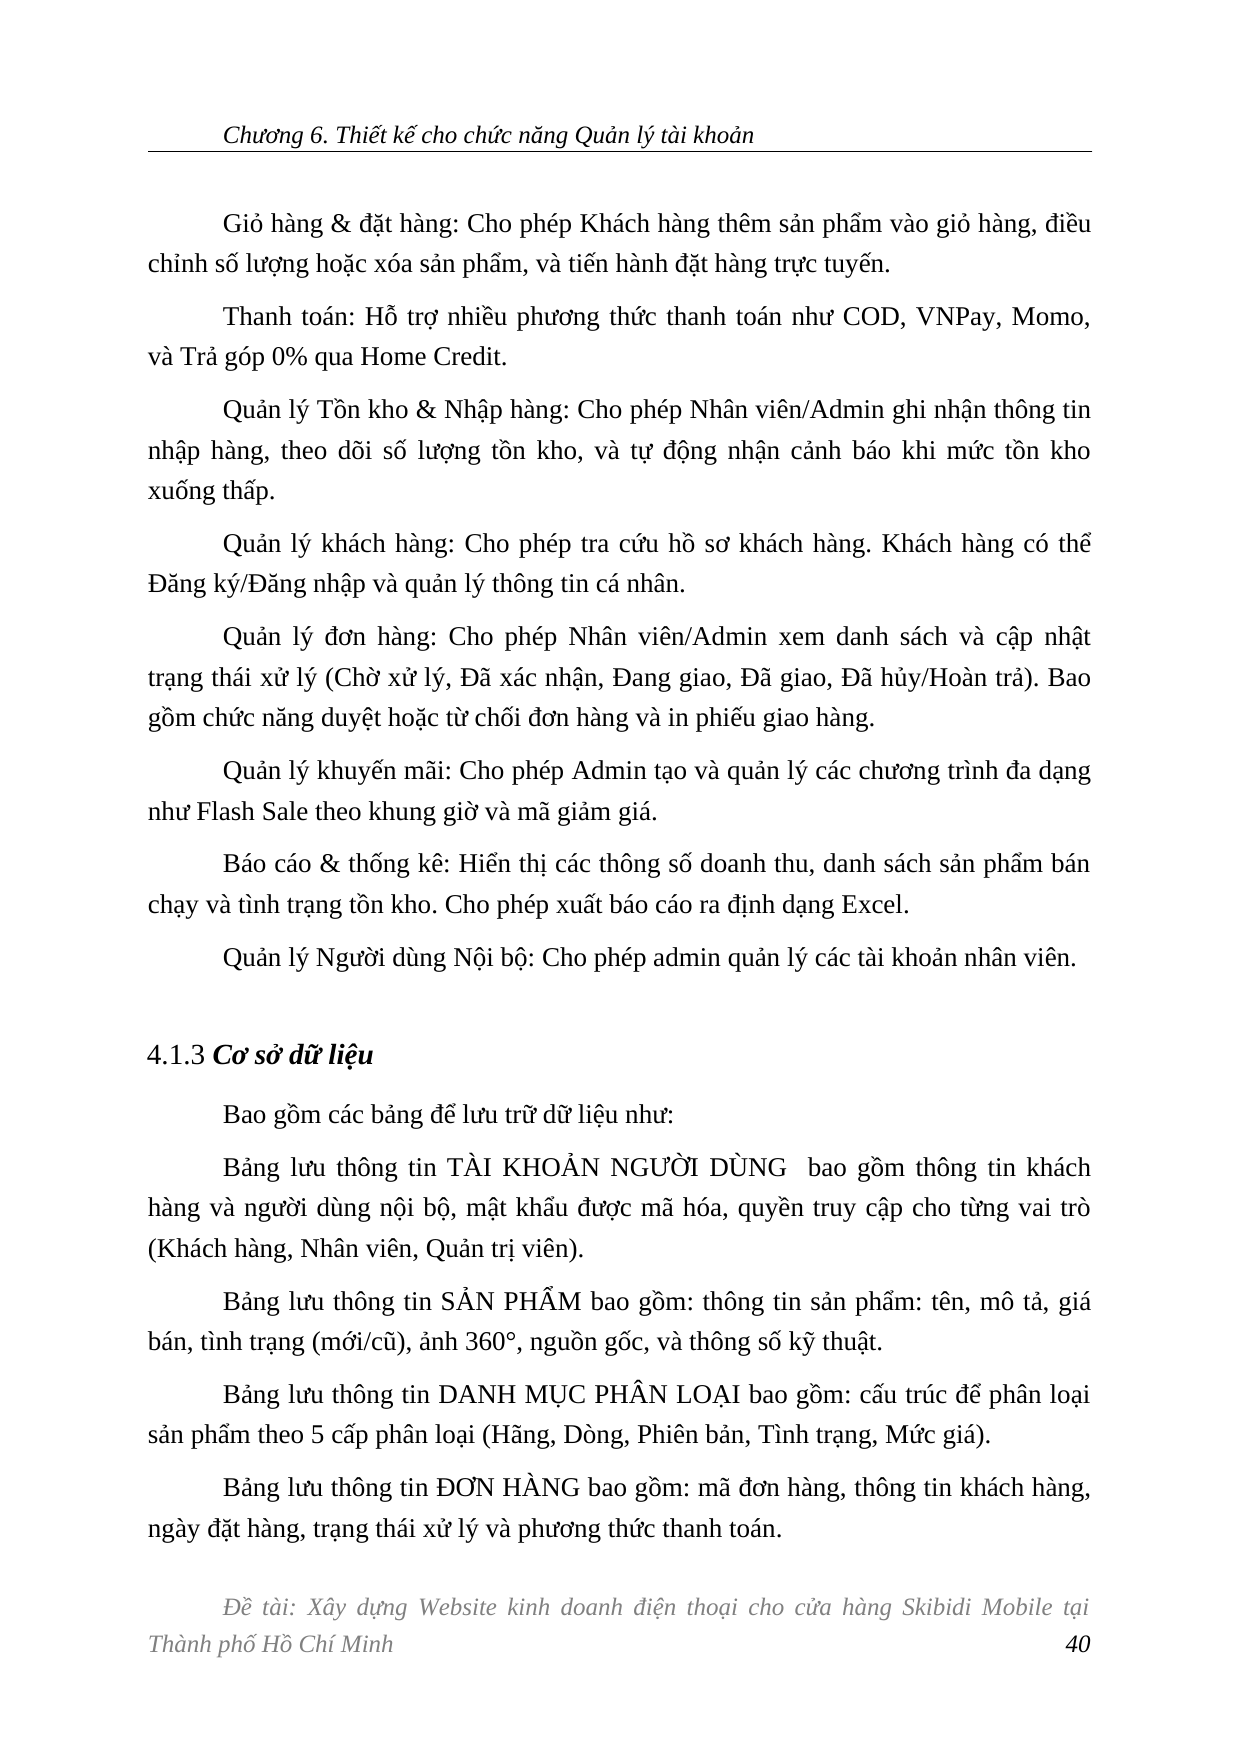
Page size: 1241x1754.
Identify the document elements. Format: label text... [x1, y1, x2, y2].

text Thanh toán: Hỗ trợ nhiều phương thức thanh toán như COD, VNPay, Momo, và Trả góp 0% qua Home Credit. [148, 300, 1092, 372]
text Quản lý đơn hàng: Cho phép Nhân viên/Admin xem danh sách và cập nhật trạng thái xử lý (Chờ xử lý, Đã xác nhận, Đang giao, Đã giao, Đã hủy/Hoàn trả). Bao gồm chức năng duyệt hoặc từ chối đơn hàng và in phiếu giao hàng. [148, 621, 1092, 732]
text Quản lý khách hàng: Cho phép tra cứu hồ sơ khách hàng. Khách hàng có thể Đăng ký/Đăng nhập và quản lý thông tin cá nhân. [148, 527, 1092, 599]
text Quản lý khuyến mãi: Cho phép Admin tạo và quản lý các chương trình đa dạng như Flash Sale theo khung giờ và mã giảm giá. [148, 754, 1092, 826]
text Bảng lưu thông tin SẢN PHẨM bao gồm: thông tin sản phẩm: tên, mô tả, giá bán, tình trạng (mới/cũ), ảnh 360°, nguồn gốc, và thông số kỹ thuật. [148, 1285, 1092, 1356]
text Bảng lưu thông tin ĐƠN HÀNG bao gồm: mã đơn hàng, thông tin khách hàng, ngày đặt hàng, trạng thái xử lý và phương thức thanh toán. [148, 1471, 1092, 1543]
text Giỏ hàng & đặt hàng: Cho phép Khách hàng thêm sản phẩm vào giỏ hàng, điều chỉnh số lượng hoặc xóa sản phẩm, và tiến hành đặt hàng trực tuyến. [148, 207, 1092, 278]
text Bảng lưu thông tin DANH MỤC PHÂN LOẠI bao gồm: cấu trúc để phân loại sản phẩm theo 5 cấp phân loại (Hãng, Dòng, Phiên bản, Tình trạng, Mức giá). [148, 1378, 1092, 1449]
text Quản lý Tồn kho & Nhập hàng: Cho phép Nhân viên/Admin ghi nhận thông tin nhập hàng, theo dõi số lượng tồn kho, và tự động nhận cảnh báo khi mức tồn kho xuống thấp. [148, 393, 1092, 505]
text Bảng lưu thông tin TÀI KHOẢN NGƯỜI DÙNG bao gồm thông tin khách hàng và người dùng nội bộ, mật khẩu được mã hóa, quyền truy cập cho từng vai trò (Khách hàng, Nhân viên, Quản trị viên). [148, 1151, 1092, 1263]
subtitle Cơ sở dữ liệu [147, 1031, 1092, 1073]
text Quản lý Người dùng Nội bộ: Cho phép admin quản lý các tài khoản nhân viên. [148, 941, 1092, 972]
text Báo cáo & thống kê: Hiển thị các thông số doanh thu, danh sách sản phẩm bán chạy và tình trạng tồn kho. Cho phép xuất báo cáo ra định dạng Excel. [148, 848, 1092, 919]
text Bao gồm các bảng để lưu trữ dữ liệu như: [148, 1098, 1092, 1129]
